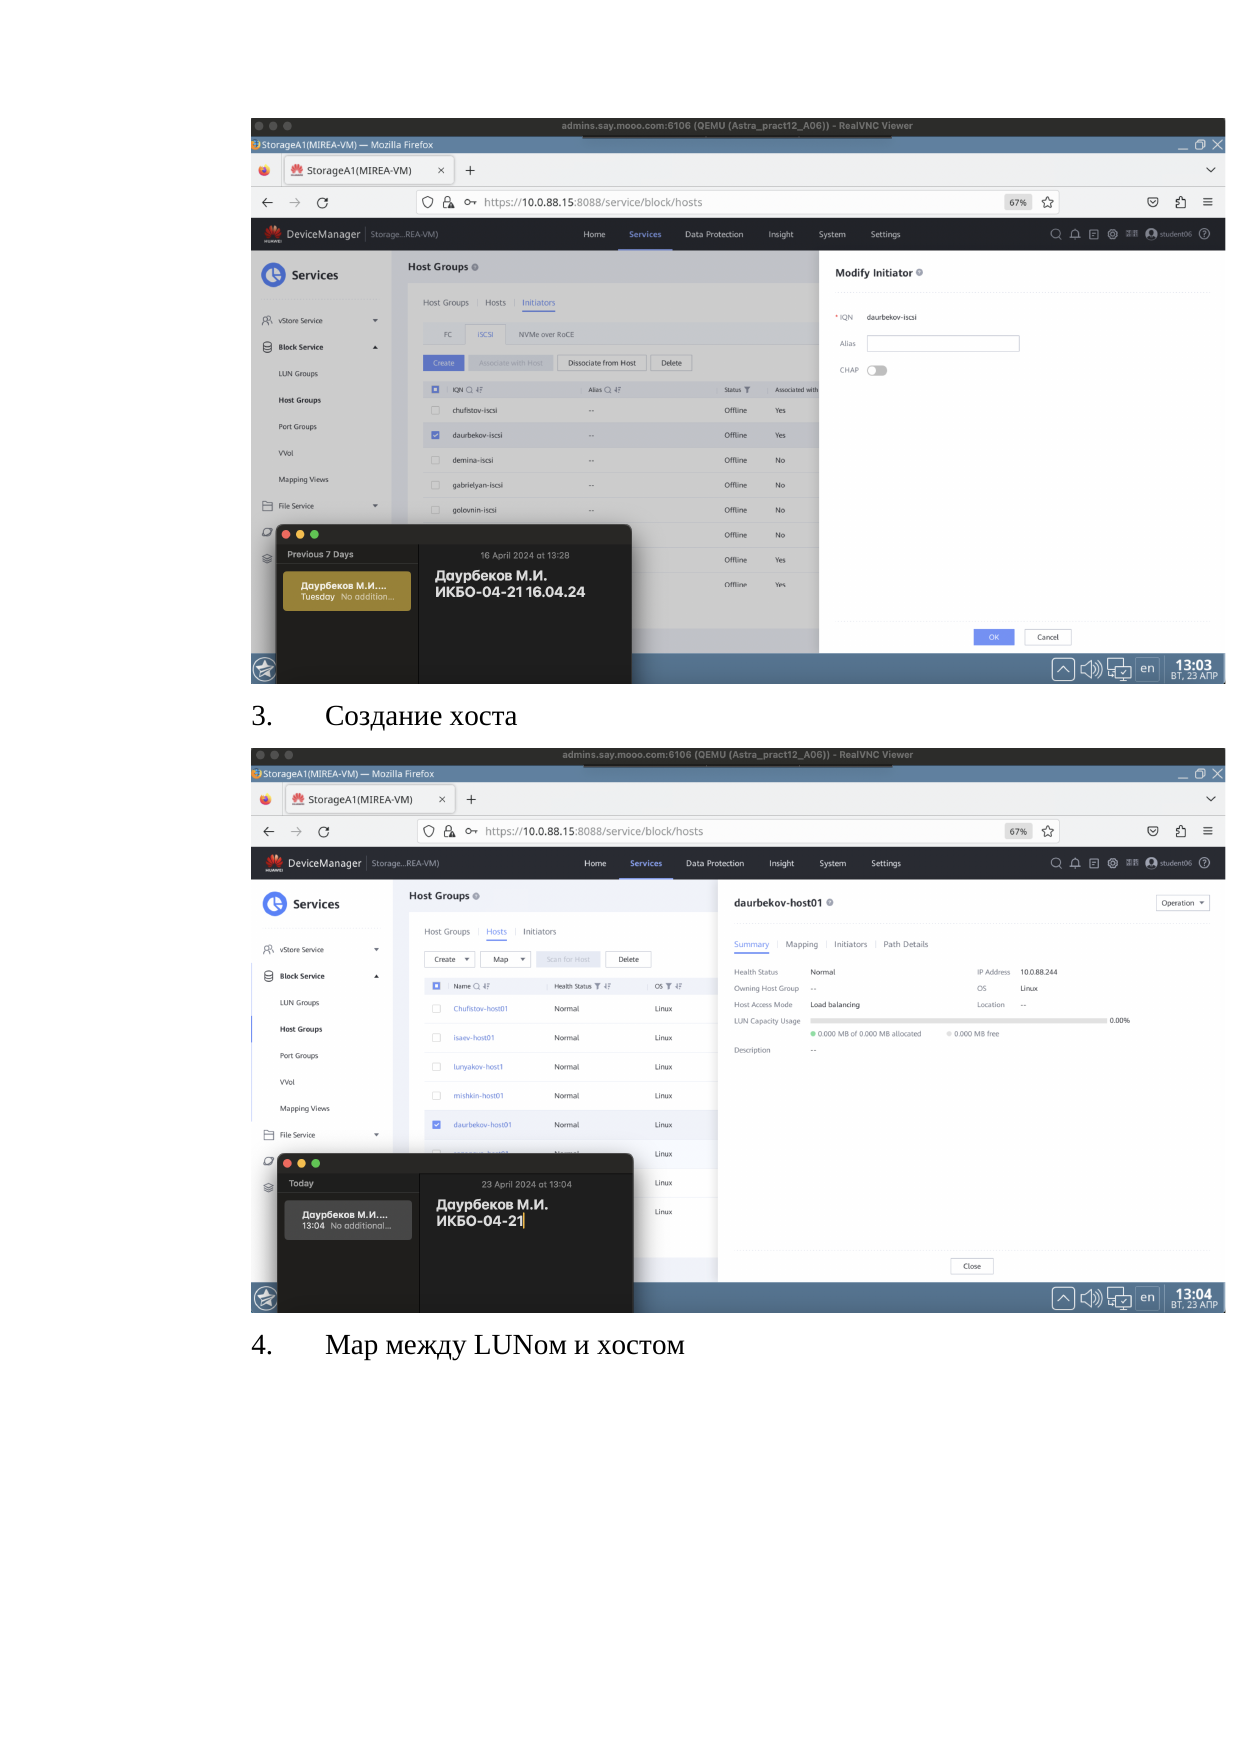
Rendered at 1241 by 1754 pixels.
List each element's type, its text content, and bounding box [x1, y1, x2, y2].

list Создание хоста [177, 698, 1152, 731]
picture [251, 748, 1226, 1313]
list Map между LUNом и хостом [177, 1327, 1152, 1360]
picture [251, 118, 1226, 684]
